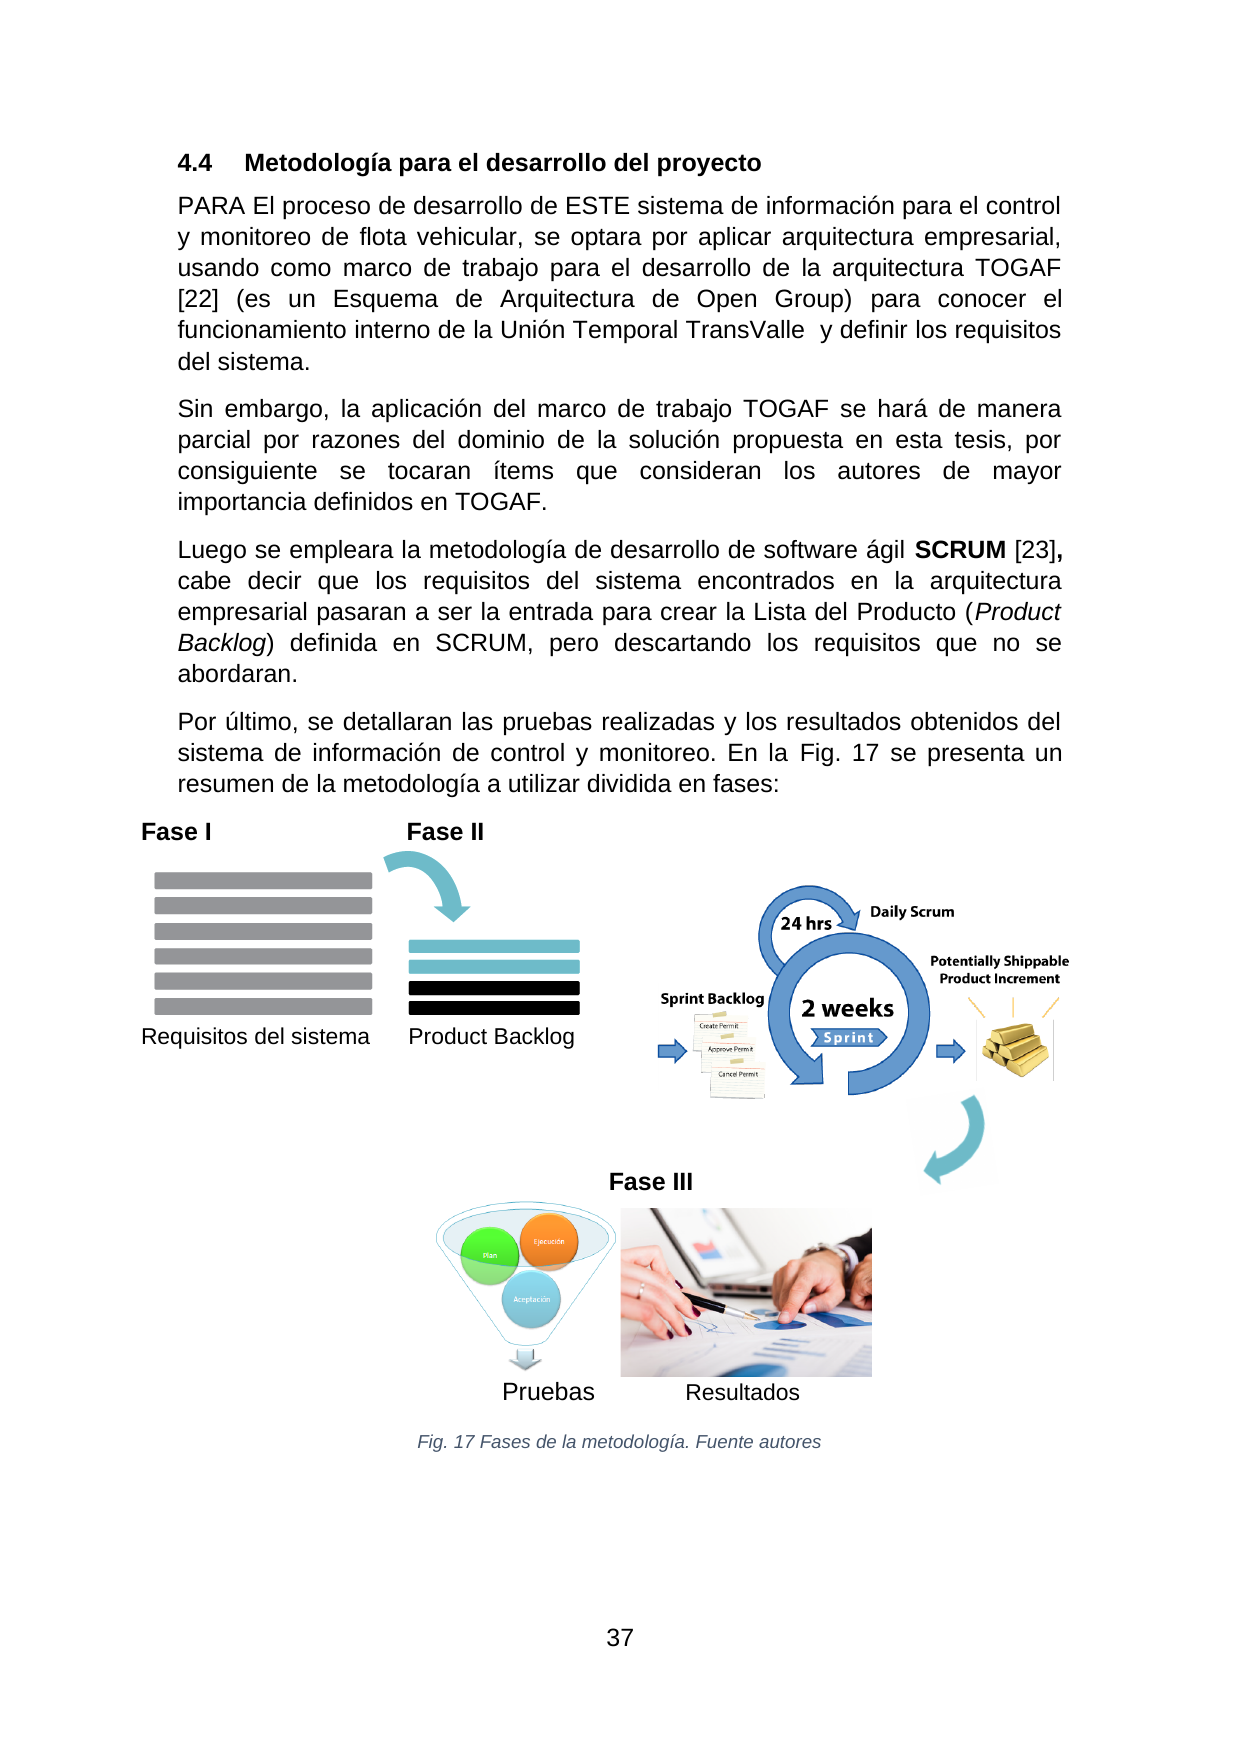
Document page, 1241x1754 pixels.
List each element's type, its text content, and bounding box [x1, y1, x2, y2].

table_cell Requisitos del sistema Product Backlog [130, 845, 646, 1138]
table_cell [646, 845, 1172, 1138]
text Por último, se detallaran las pruebas realizadas y los resultados obtenidos del sistema de información de control y monitoreo. En la Fig. 17 se presenta un resumen de la metodología a utilizar dividida en fases: [177, 707, 1063, 798]
table_header Fase II [395, 817, 1172, 845]
text PARA El proceso de desarrollo de ESTE sistema de información para el control y monitoreo de flota vehicular, se optara por aplicar arquitectura empresarial, usando como marco de trabajo para el desarrollo de la arquitectura TOGAF (es un Esquema de Arquitectura de Open Group) para conocer el funcionamiento interno de la Unión Temporal TransValle y definir los requisitos del sistema. [177, 191, 1063, 375]
text Sin embargo, la aplicación del marco de trabajo TOGAF se hará de manera parcial por razones del dominio de la solución propuesta en esta tesis, por consiguiente se tocaran ítems que consideran los autores de mayor importancia definidos en TOGAF. [177, 394, 1063, 516]
picture [140, 845, 589, 1023]
subtitle Metodología para el desarrollo del proyecto [177, 148, 1063, 176]
text Luego se empleara la metodología de desarrollo de software ágil SCRUM , cabe decir que los requisitos del sistema encontrados en la arquitectura empresarial pasaran a ser la entrada para crear la Lista del Producto (Product Backlog) definida en SCRUM, pero descartando los requisitos que no se abordaran. [177, 535, 1063, 688]
picture [657, 874, 1070, 1196]
table_cell Fase III Pruebas Resultados [130, 1138, 1172, 1431]
picture [429, 1195, 872, 1377]
table_header Fase I [130, 817, 395, 845]
